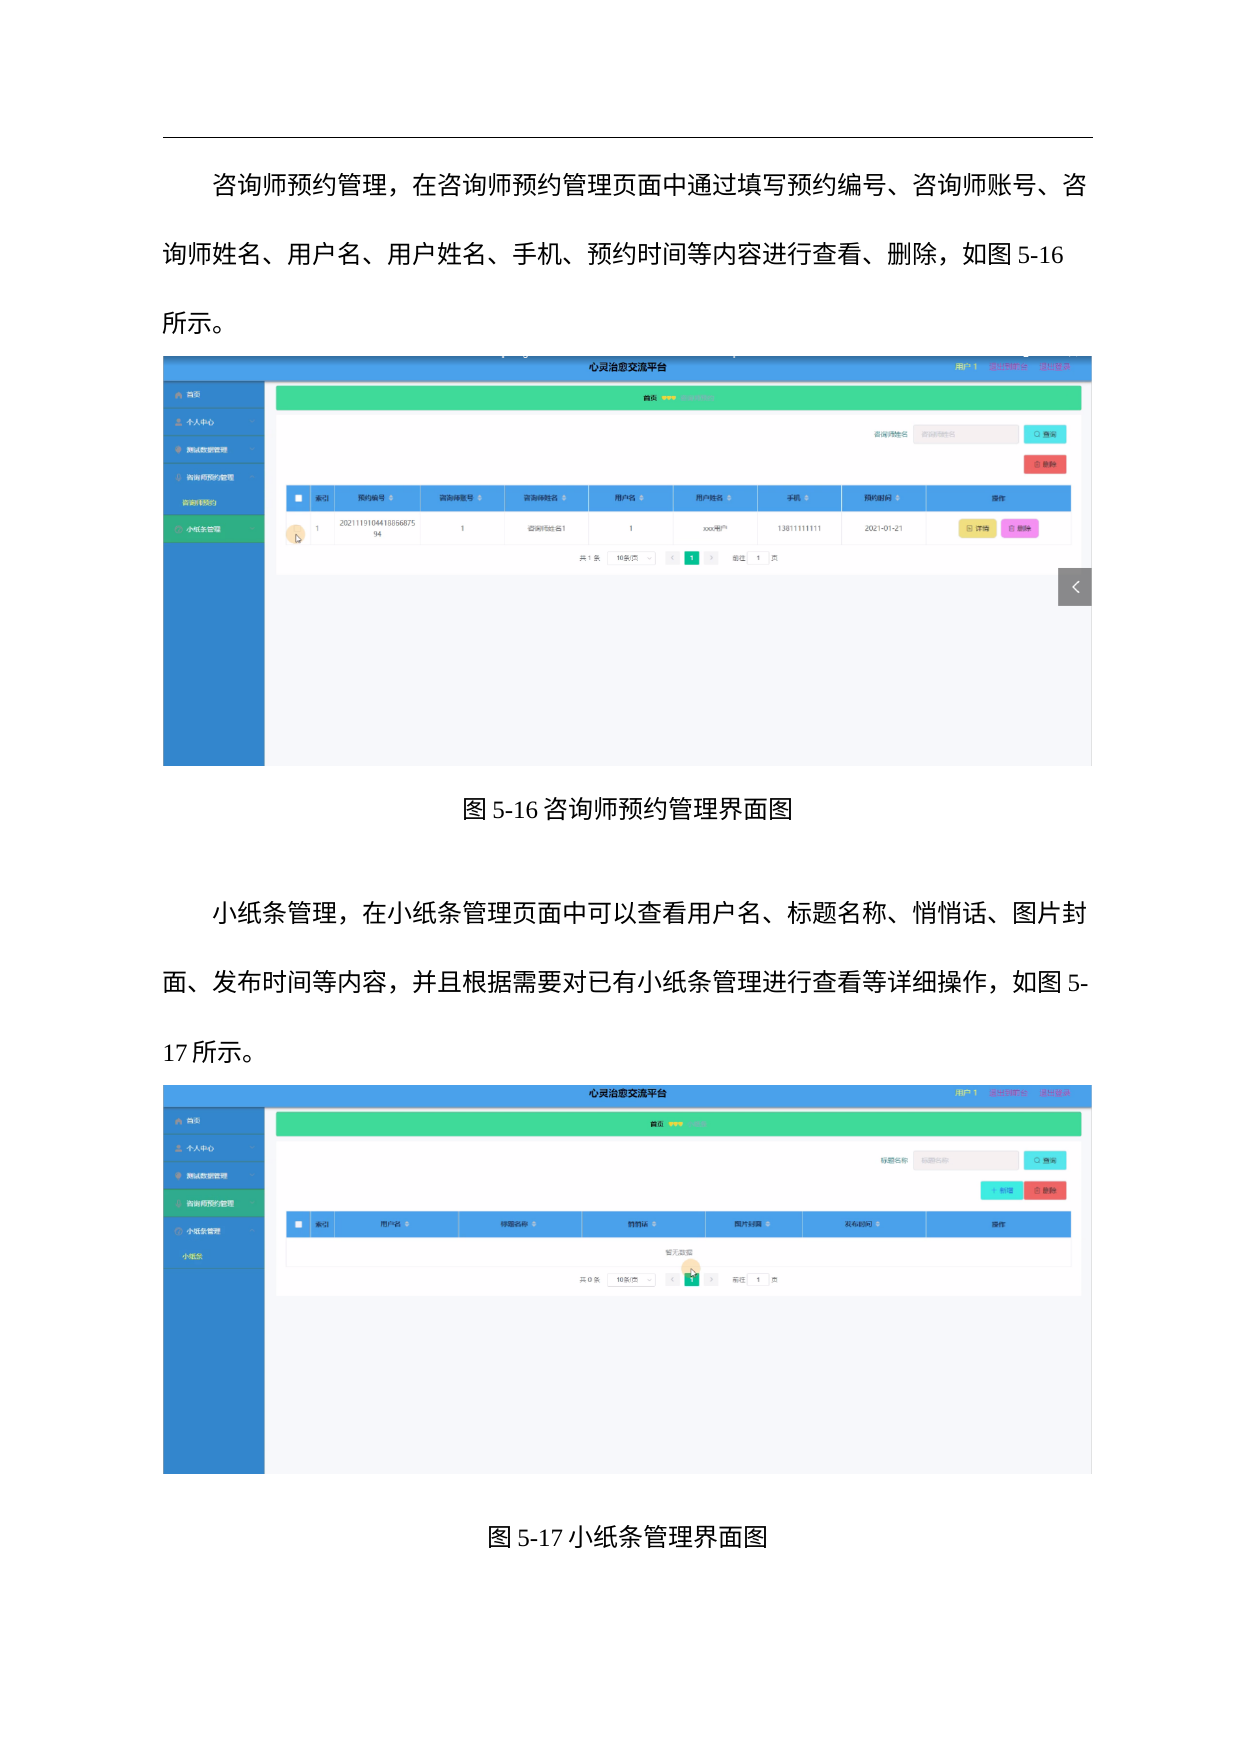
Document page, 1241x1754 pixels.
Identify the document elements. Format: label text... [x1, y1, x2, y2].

text 小纸条管理，在小纸条管理页面中可以查看用户名、标题名称、悄悄话、图片封面、发布时间等内容，并且根据需要对已有小纸条管理进行查看等详细操作，如图5-17所示。 [162, 877, 1093, 1085]
picture [163, 1085, 1092, 1474]
text 图5-16咨询师预约管理界面图 [162, 773, 1093, 842]
picture [163, 356, 1092, 766]
text 咨询师预约管理，在咨询师预约管理页面中通过填写预约编号、咨询师账号、咨询师姓名、用户名、用户姓名、手机、预约时间等内容进行查看、删除，如图5-16所示。 [162, 148, 1093, 357]
text 图5-17小纸条管理界面图 [162, 1501, 1093, 1571]
